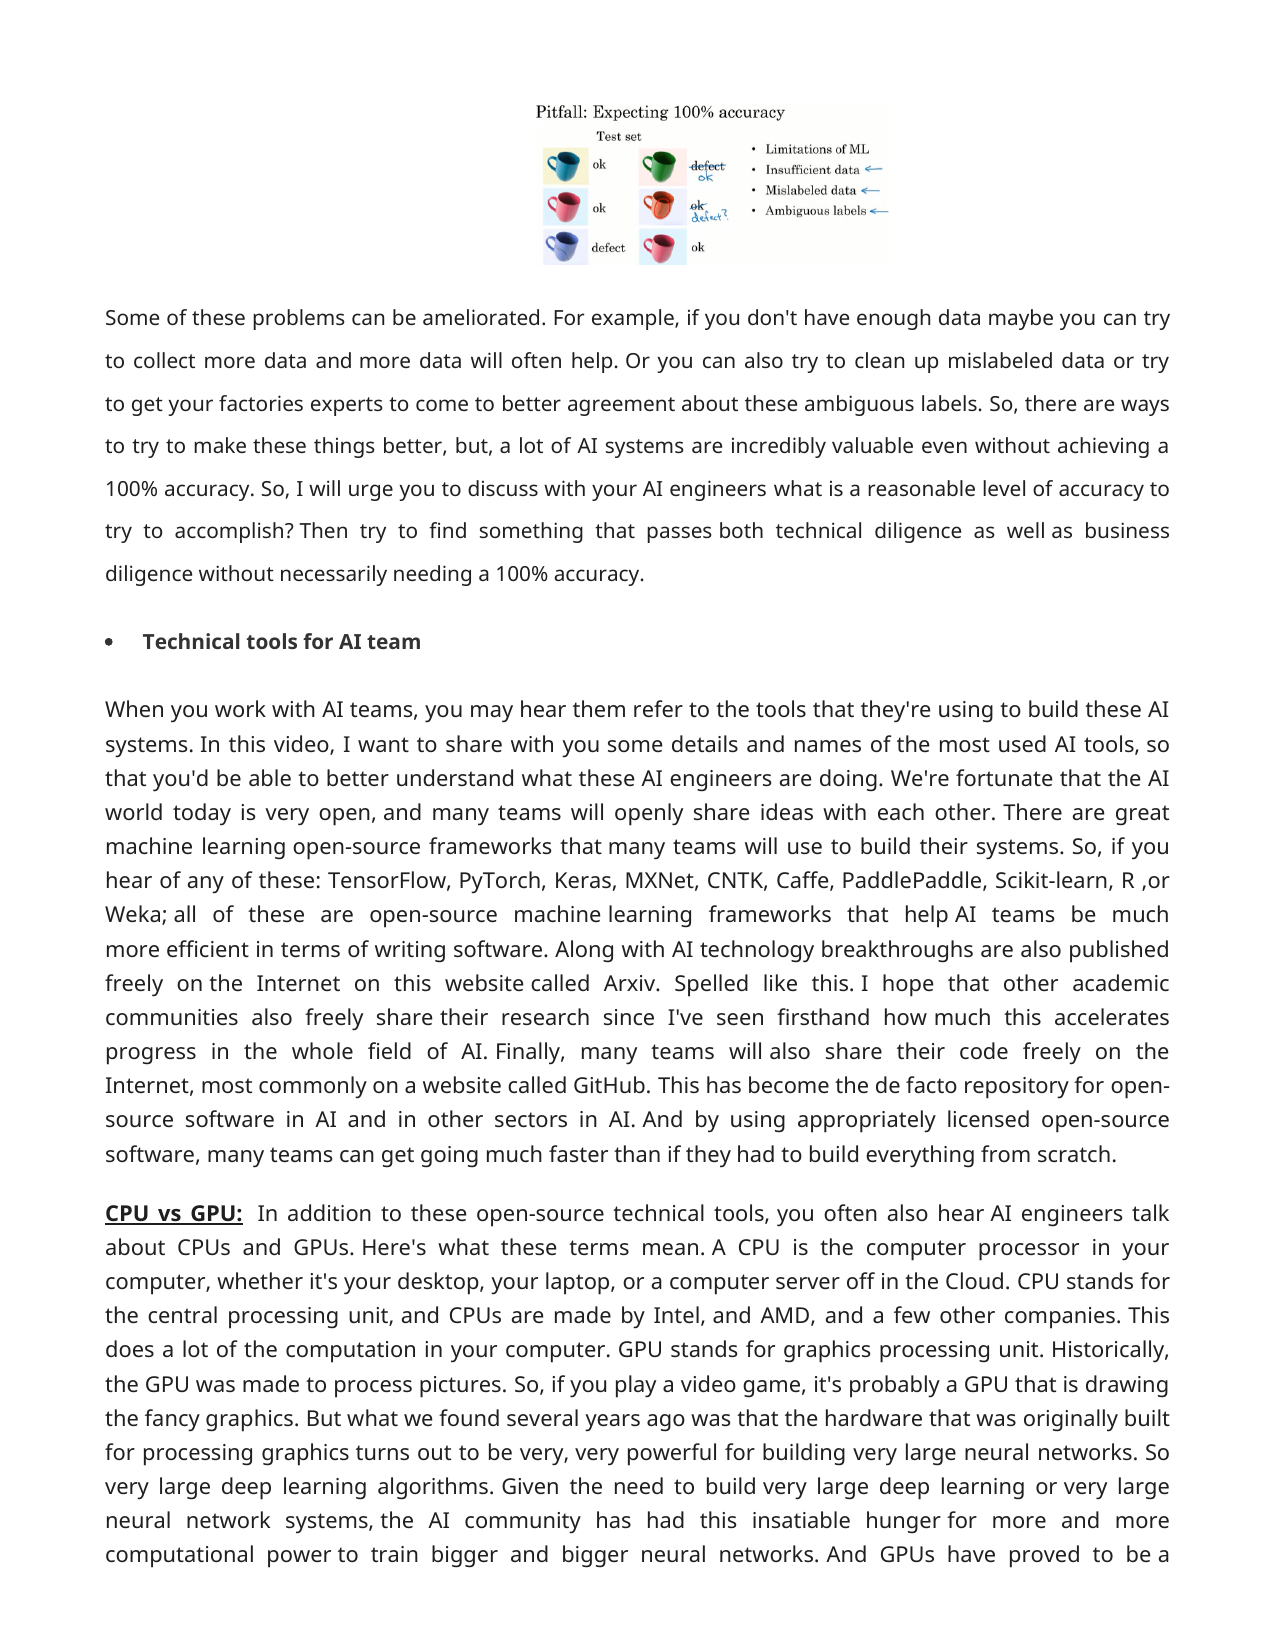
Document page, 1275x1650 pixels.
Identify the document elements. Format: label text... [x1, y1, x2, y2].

list Technical tools for AI team [105, 627, 1170, 655]
picture [536, 105, 889, 265]
text When you work with AI teams, you may hear them refer to the tools that they're using to build these AI systems. In this video, I want to share with you some details and names of the most used AI tools, so that you'd be able to better understand what these AI engineers are doing. We're fortunate that the AI world today is very open, and many teams will openly share ideas with each other. There are great machine learning open-source frameworks that many teams will use to build their systems. So, if you hear of any of these: TensorFlow, PyTorch, Keras, MXNet, CNTK, Caffe, PaddlePaddle, Scikit-learn, R ,or Weka; all of these are open-source machine learning frameworks that help AI teams be much more efficient in terms of writing software. Along with AI technology breakthroughs are also published freely on the Internet on this website called Arxiv. Spelled like this. I hope that other academic communities also freely share their research since I've seen firsthand how much this accelerates progress in the whole field of AI. Finally, many teams will also share their code freely on the Internet, most commonly on a website called GitHub. This has become the de facto repository for open-source software in AI and in other sectors in AI. And by using appropriately licensed open-source software, many teams can get going much faster than if they had to build everything from scratch. [105, 694, 1170, 1168]
text Some of these problems can be ameliorated. For example, if you don't have enough data maybe you can try to collect more data and more data will often help. Or you can also try to clean up mislabeled data or try to get your factories experts to come to better agreement about these ambiguous labels. So, there are ways to try to make these things better, but, a lot of AI systems are incredibly valuable even without achieving a 100% accuracy. So, I will urge you to discuss with your AI engineers what is a reasonable level of accuracy to try to accomplish? Then try to find something that passes both technical diligence as well as business diligence without necessarily needing a 100% accuracy. [105, 303, 1170, 588]
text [105, 1198, 1170, 1569]
